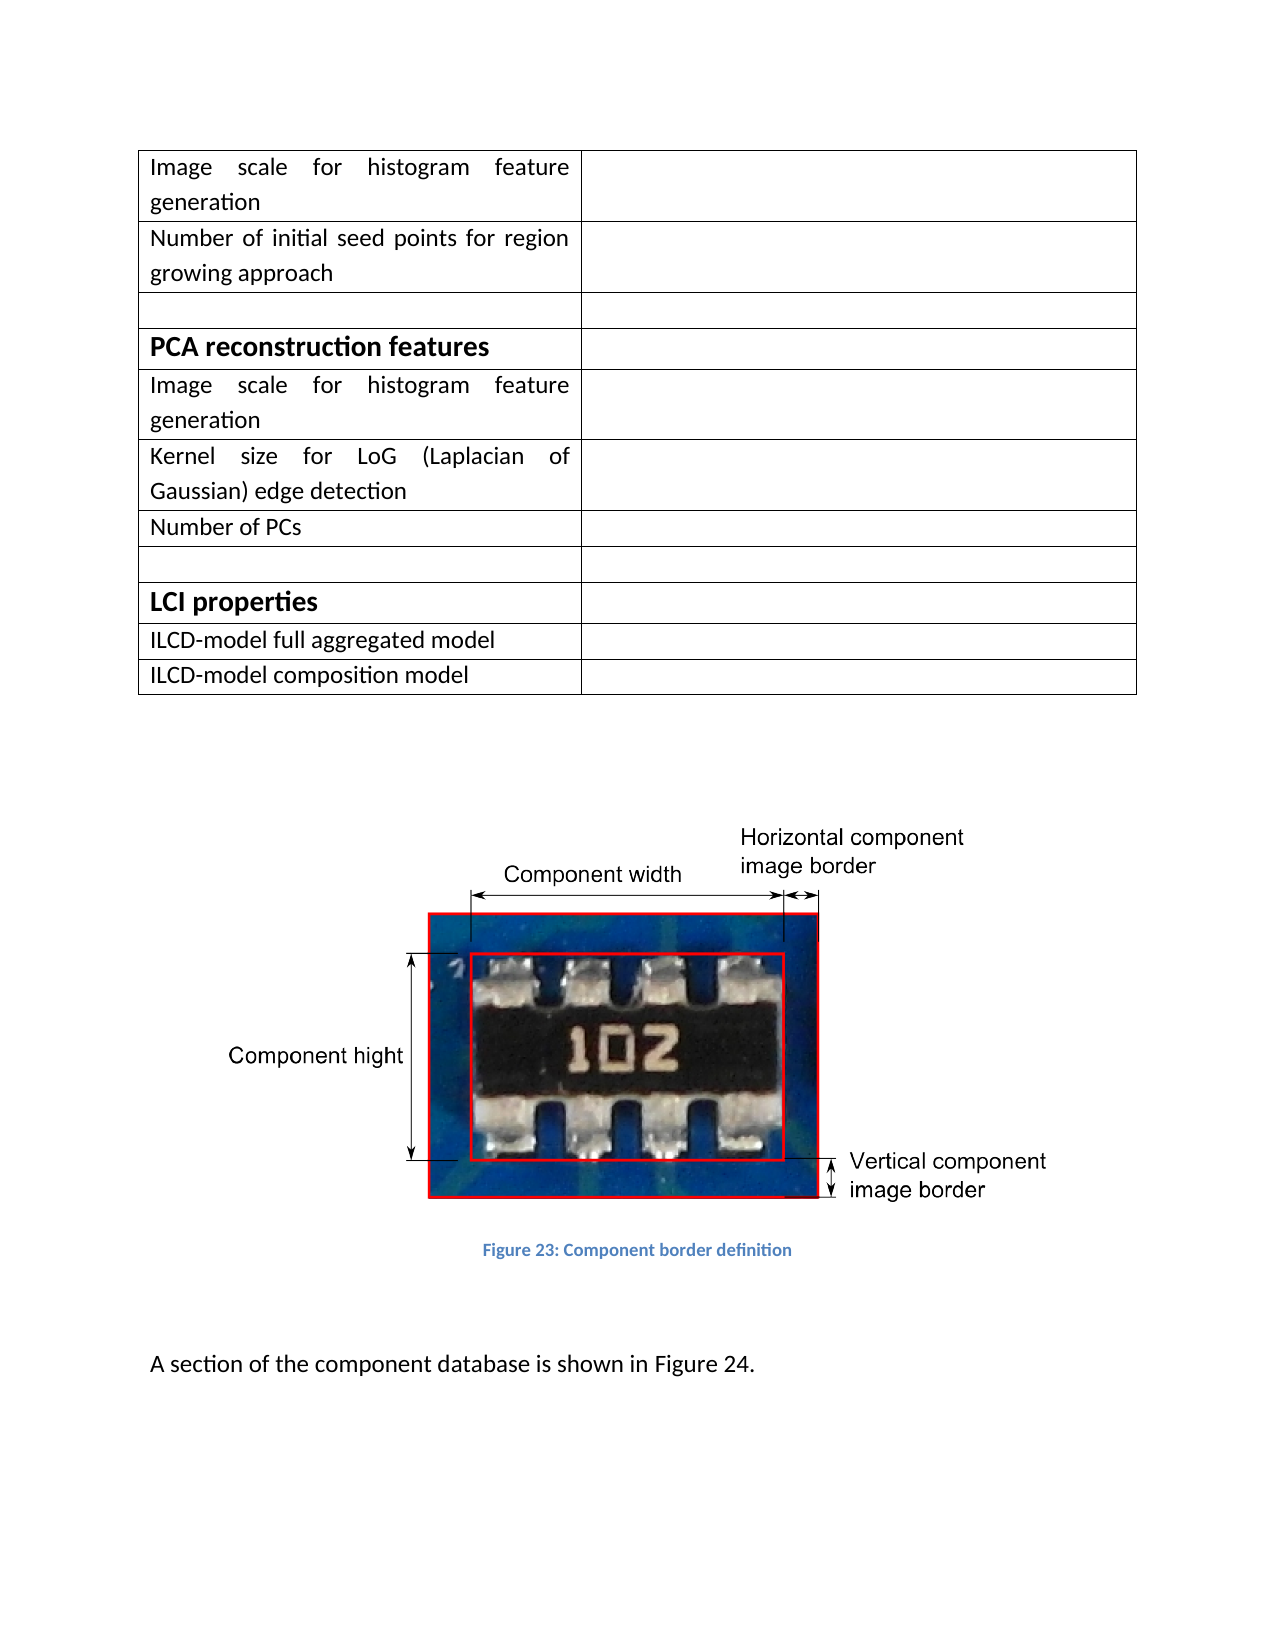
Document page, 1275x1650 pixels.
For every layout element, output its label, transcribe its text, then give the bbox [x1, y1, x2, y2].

table_cell [582, 547, 1136, 582]
table_cell [582, 624, 1136, 658]
table_cell PCA reconstruction features [139, 329, 581, 368]
table_cell [582, 370, 1136, 439]
table_cell [582, 583, 1136, 623]
table_cell [582, 440, 1136, 510]
table_cell [582, 222, 1136, 292]
table_cell Number of PCs [139, 511, 581, 546]
table_cell [582, 511, 1136, 546]
text A section of the component database is shown in Figure 23. [150, 1348, 1125, 1379]
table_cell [139, 151, 581, 221]
table_cell [139, 547, 581, 582]
table_cell [582, 293, 1136, 327]
table_cell LCI properties [139, 583, 581, 623]
table_cell Kernel size for LoG (Laplacian of Gaussian) edge detection [139, 440, 581, 510]
table_cell ILCD-model full aggregated model [139, 624, 581, 658]
table_cell [582, 329, 1136, 368]
picture [229, 828, 1046, 1202]
table_cell [582, 151, 1136, 221]
table_cell [139, 293, 581, 327]
table_cell Number of initial seed points for region growing approach [139, 222, 581, 292]
table_cell [582, 660, 1136, 694]
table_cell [139, 370, 581, 439]
table_cell ILCD-model composition model [139, 660, 581, 694]
